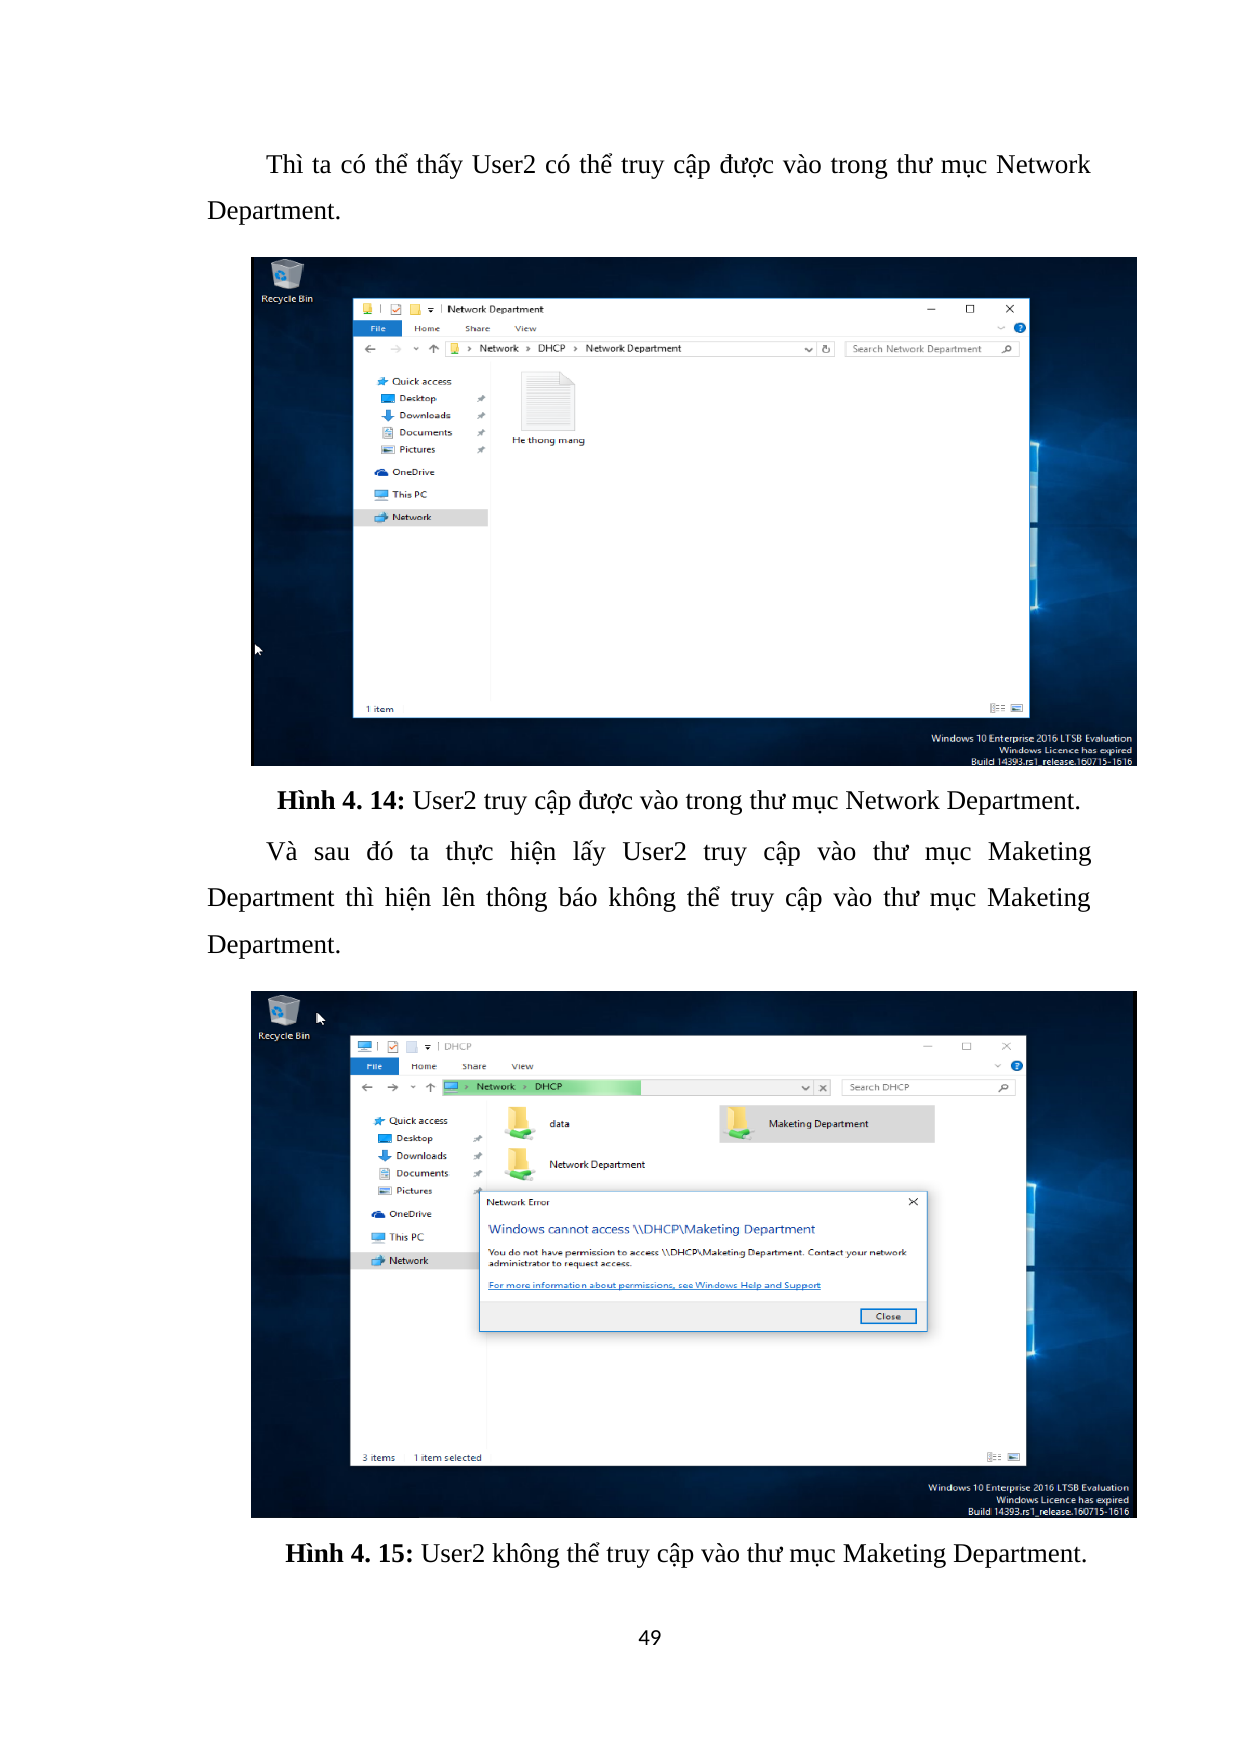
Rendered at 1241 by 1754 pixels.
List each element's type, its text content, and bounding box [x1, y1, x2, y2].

text Thì ta có thể thấy User2 có thể truy cập được vào trong thư mục Network Department. [207, 148, 1092, 226]
text Và sau đó ta thực hiện lấy User2 truy cập vào thư mục Maketing Department thì hiện lên thông báo không thể truy cập vào thư mục Maketing Department. [207, 834, 1092, 959]
picture [251, 991, 1137, 1518]
text Hình 4. 14: User2 truy cập được vào trong thư mục Network Department. [266, 784, 1092, 816]
text Hình 4. 15: User2 không thể truy cập vào thư mục Maketing Department. [281, 1537, 1092, 1568]
picture [251, 257, 1137, 766]
